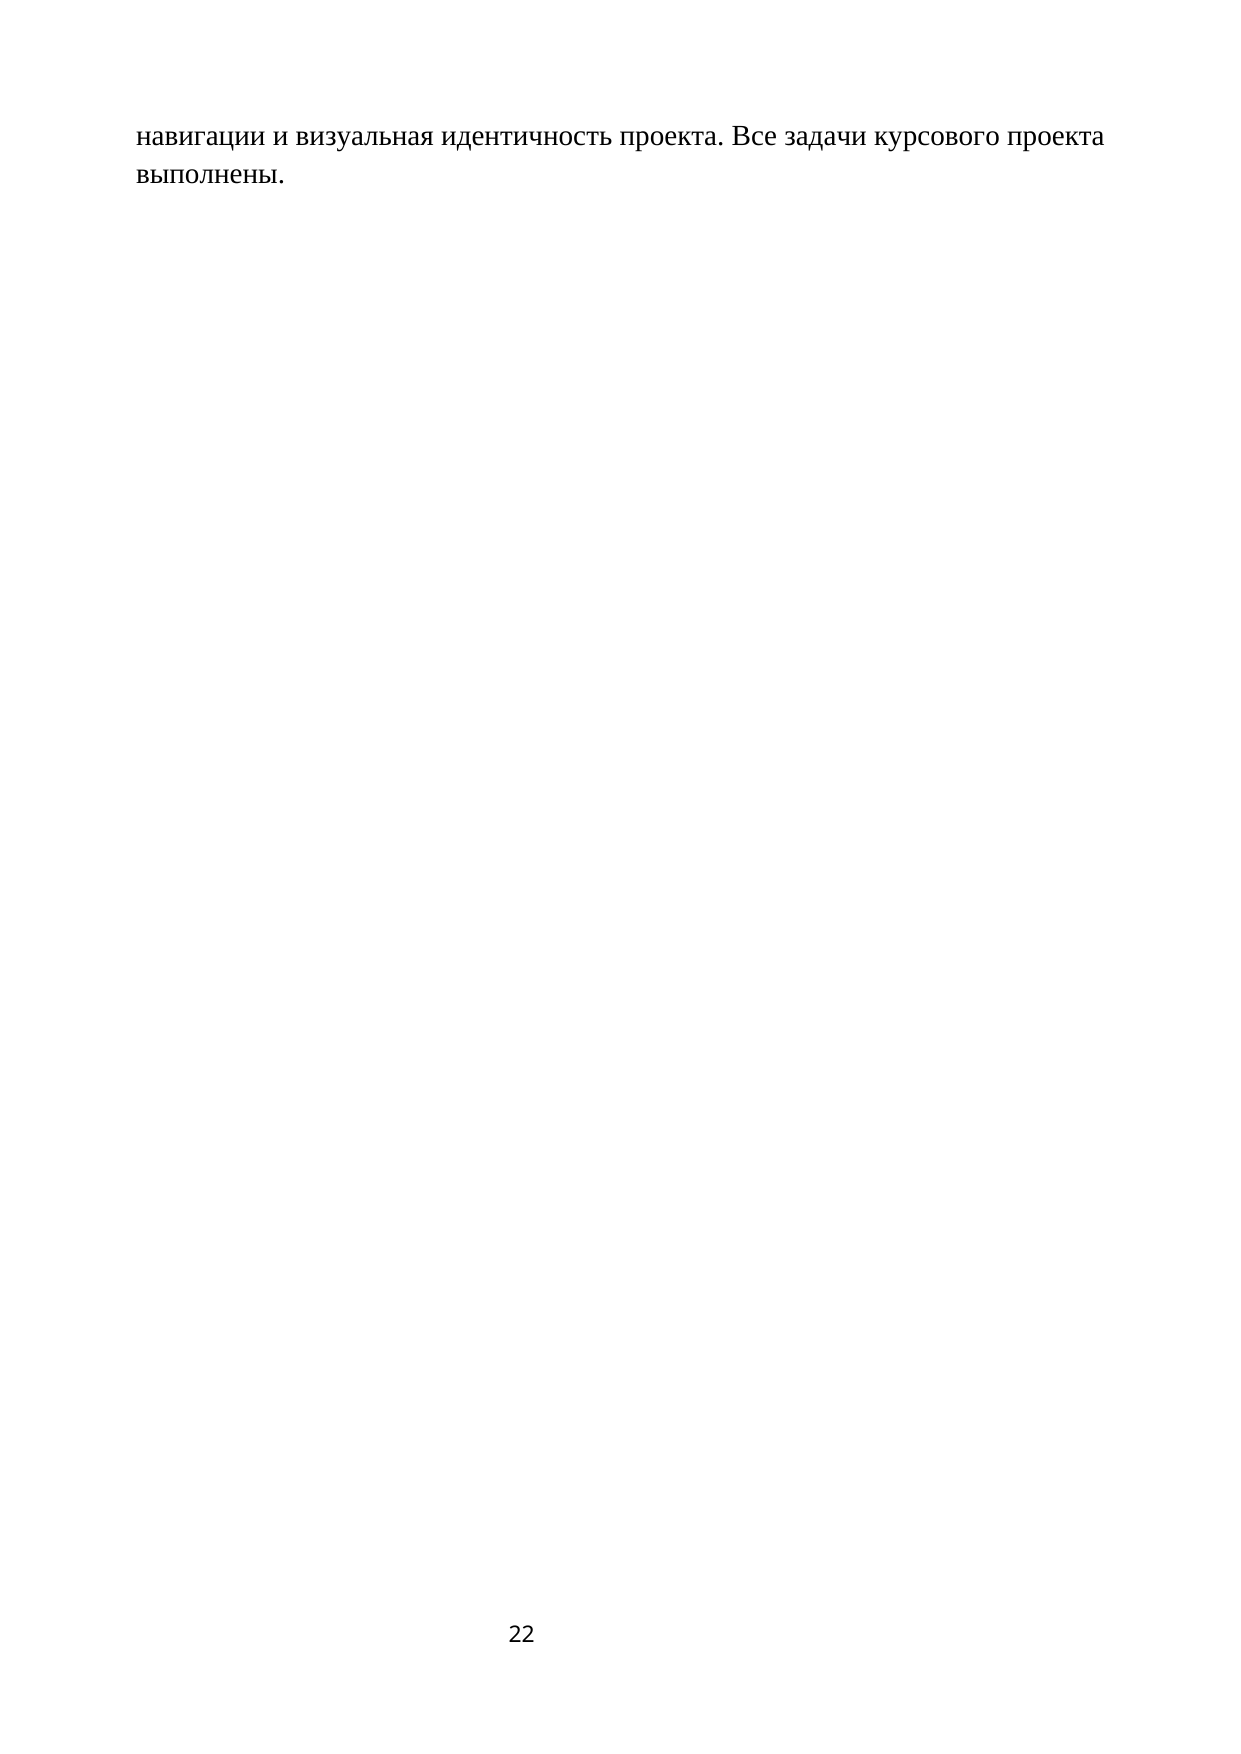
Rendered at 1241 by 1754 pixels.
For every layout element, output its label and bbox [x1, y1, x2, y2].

text [136, 118, 1181, 190]
